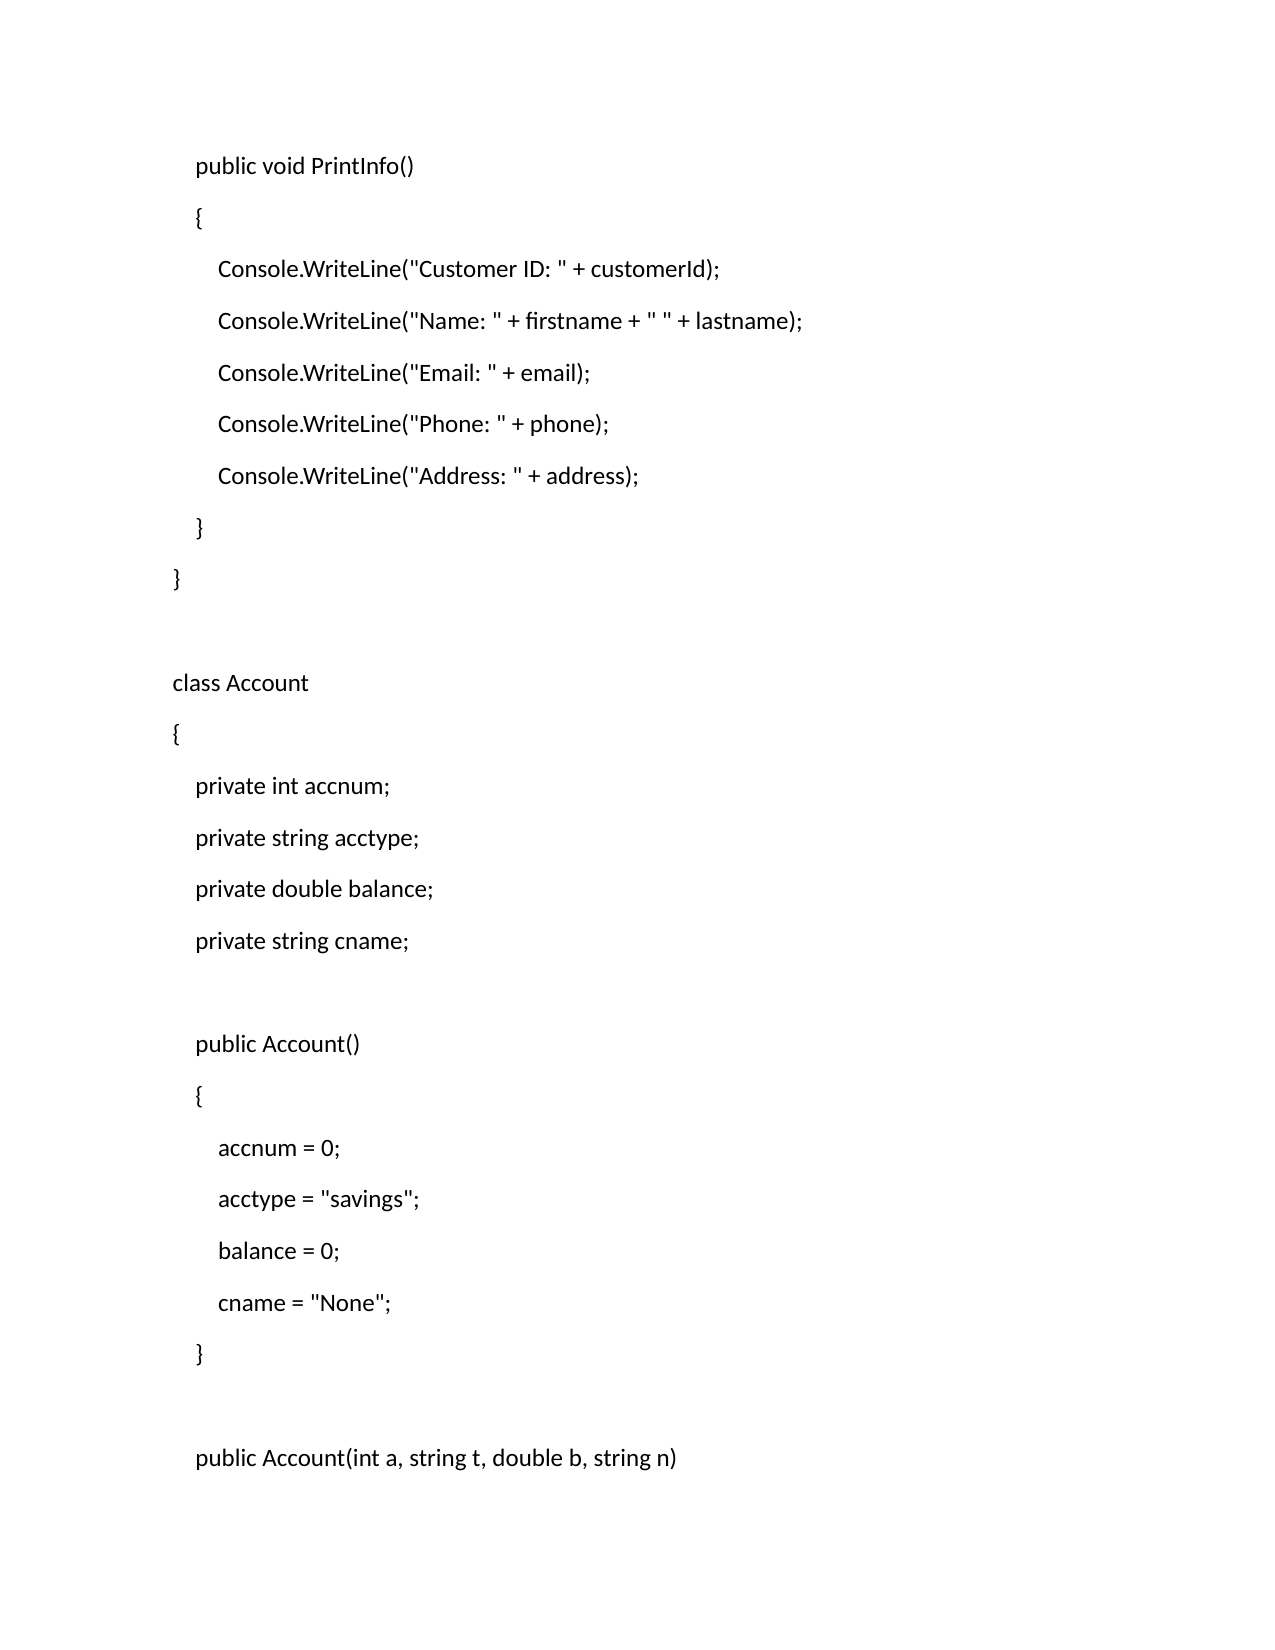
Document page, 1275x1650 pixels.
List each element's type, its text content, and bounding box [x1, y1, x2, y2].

text { [150, 718, 1125, 749]
text Console.WriteLine("Address: " + address); [150, 460, 1125, 491]
text private string acctype; [150, 822, 1125, 852]
text { [150, 202, 1125, 232]
text class Account [150, 667, 1125, 697]
text { [150, 1080, 1125, 1111]
text private double balance; [150, 873, 1125, 904]
text Console.WriteLine("Email: " + email); [150, 357, 1125, 387]
text cname = "None"; [150, 1287, 1125, 1317]
text } [150, 563, 1125, 594]
text Console.WriteLine("Phone: " + phone); [150, 408, 1125, 439]
text acctype = "savings"; [150, 1183, 1125, 1214]
text } [150, 1338, 1125, 1369]
text private int accnum; [150, 770, 1125, 801]
text private string cname; [150, 925, 1125, 956]
text balance = 0; [150, 1235, 1125, 1266]
text public Account(int a, string t, double b, string n) [150, 1442, 1125, 1472]
text public Account() [150, 1028, 1125, 1059]
text accnum = 0; [150, 1132, 1125, 1162]
text Console.WriteLine("Customer ID: " + customerId); [150, 253, 1125, 284]
text Console.WriteLine("Name: " + firstname + " " + lastname); [150, 305, 1125, 336]
text public void PrintInfo() [150, 150, 1125, 181]
text } [150, 512, 1125, 542]
